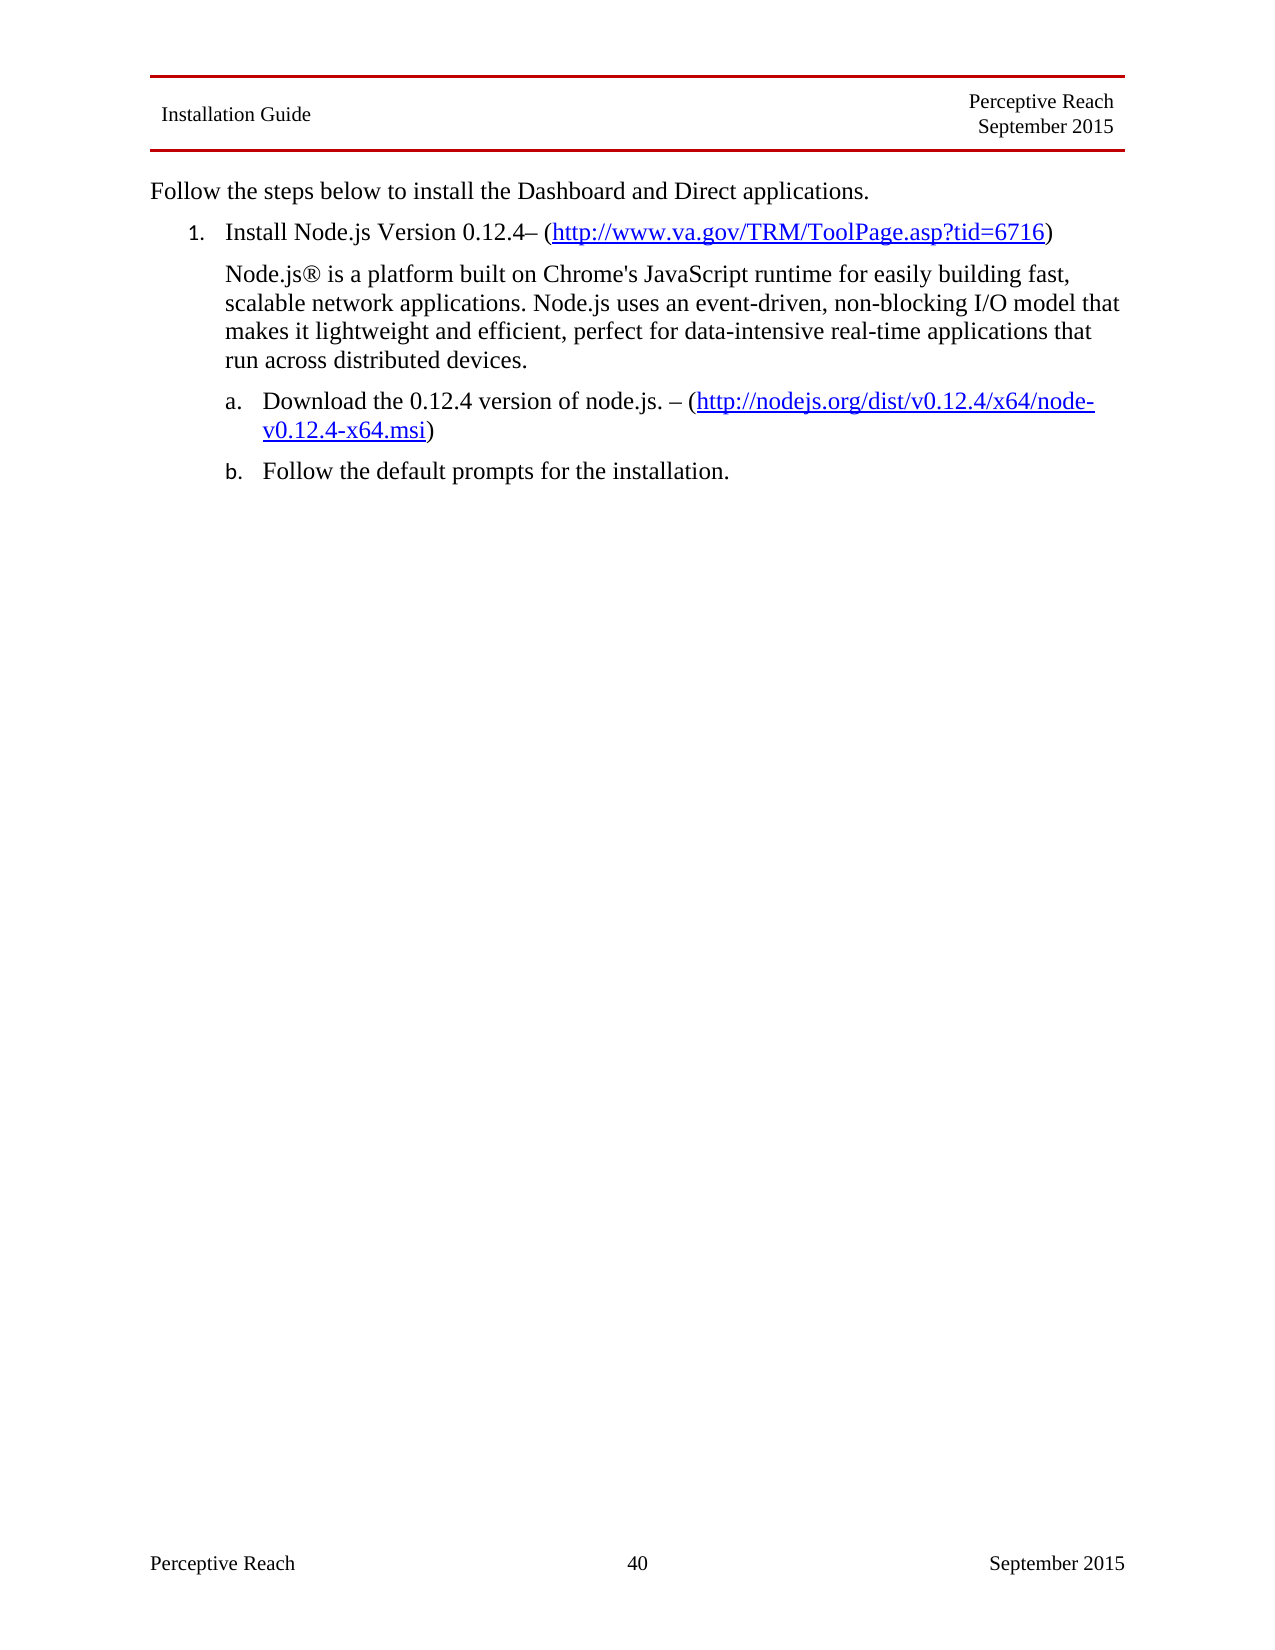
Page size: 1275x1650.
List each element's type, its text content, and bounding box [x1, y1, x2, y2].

text Node.js® is a platform built on Chrome's JavaScript runtime for easily building fast, scalable network applications. Node.js uses an event-driven, non-blocking I/O model that makes it lightweight and efficient, perfect for data-intensive real-time applications that run across distributed devices. [225, 259, 1125, 374]
list Install Node.js Version 0.12.4– (http://www.va.gov/TRM/ToolPage.asp?tid=6716) [187, 217, 1125, 246]
list Follow the default prompts for the installation. [225, 456, 1125, 486]
list Download the 0.12.4 version of node.js. – (http://nodejs.org/dist/v0.12.4/x64/node-v0.12.4-x64.msi) [225, 386, 1125, 444]
text Follow the steps below to install the Dashboard and Direct applications. [150, 176, 1125, 205]
